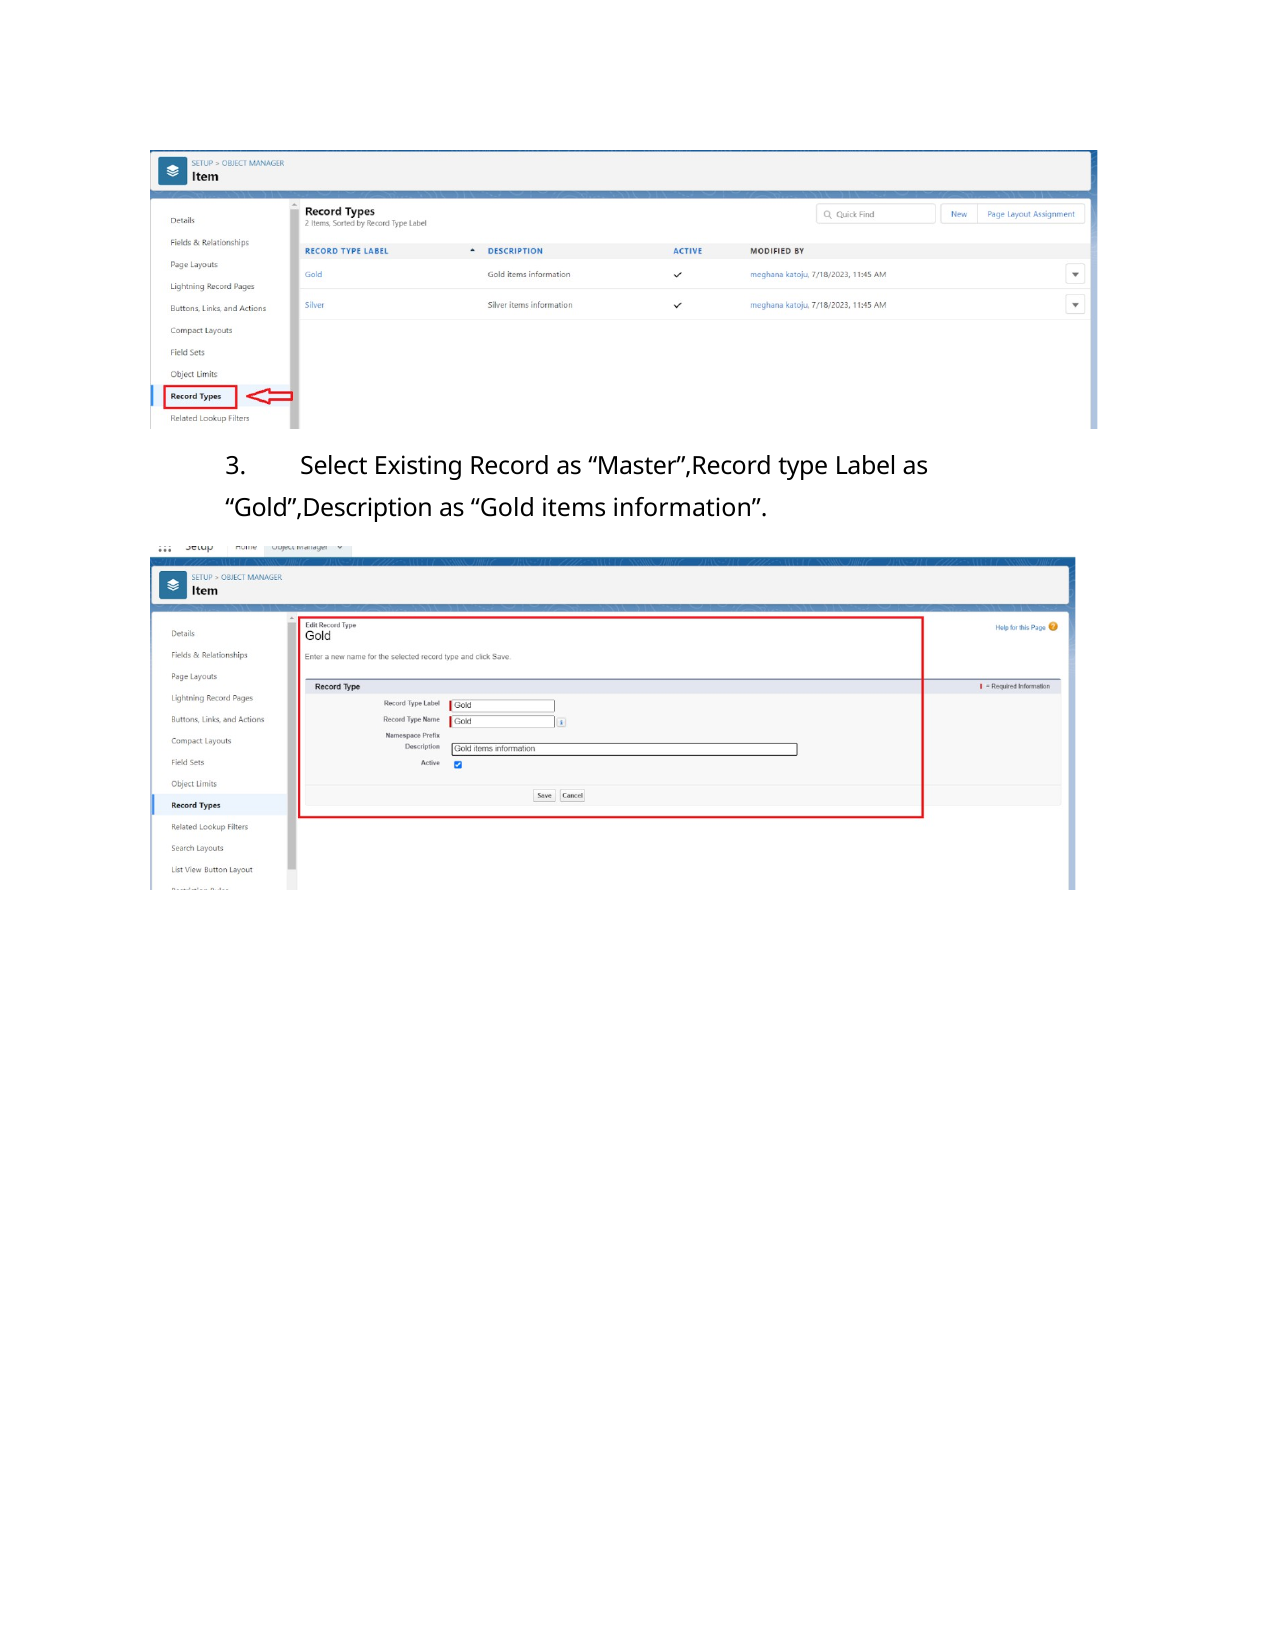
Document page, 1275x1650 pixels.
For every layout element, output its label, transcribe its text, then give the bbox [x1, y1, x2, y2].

picture [150, 150, 1098, 429]
picture [150, 546, 1076, 890]
list Select Existing Record as “Master”,Record type Label as “Gold”,Description as “Gold items information”. [225, 448, 1082, 523]
